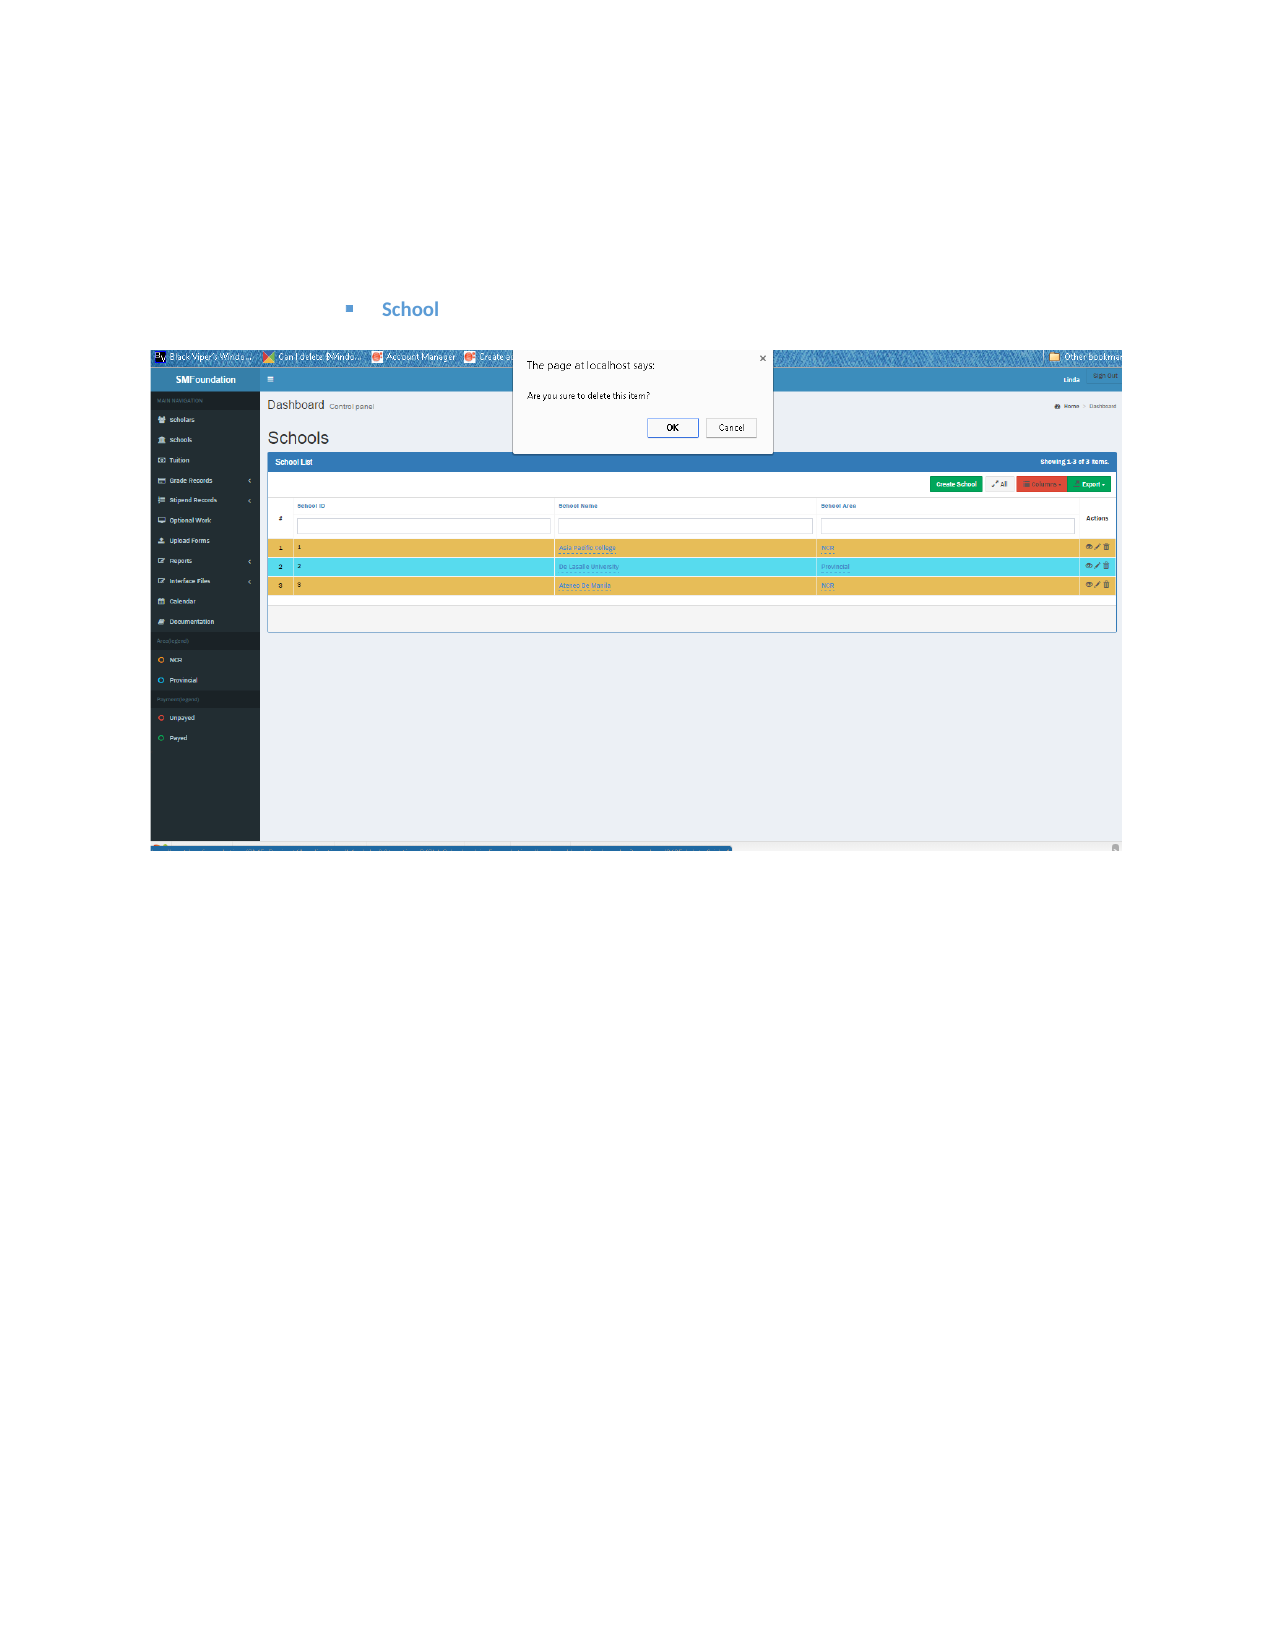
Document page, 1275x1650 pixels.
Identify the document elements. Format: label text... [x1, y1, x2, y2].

picture [150, 350, 1122, 851]
list School [344, 296, 1125, 321]
